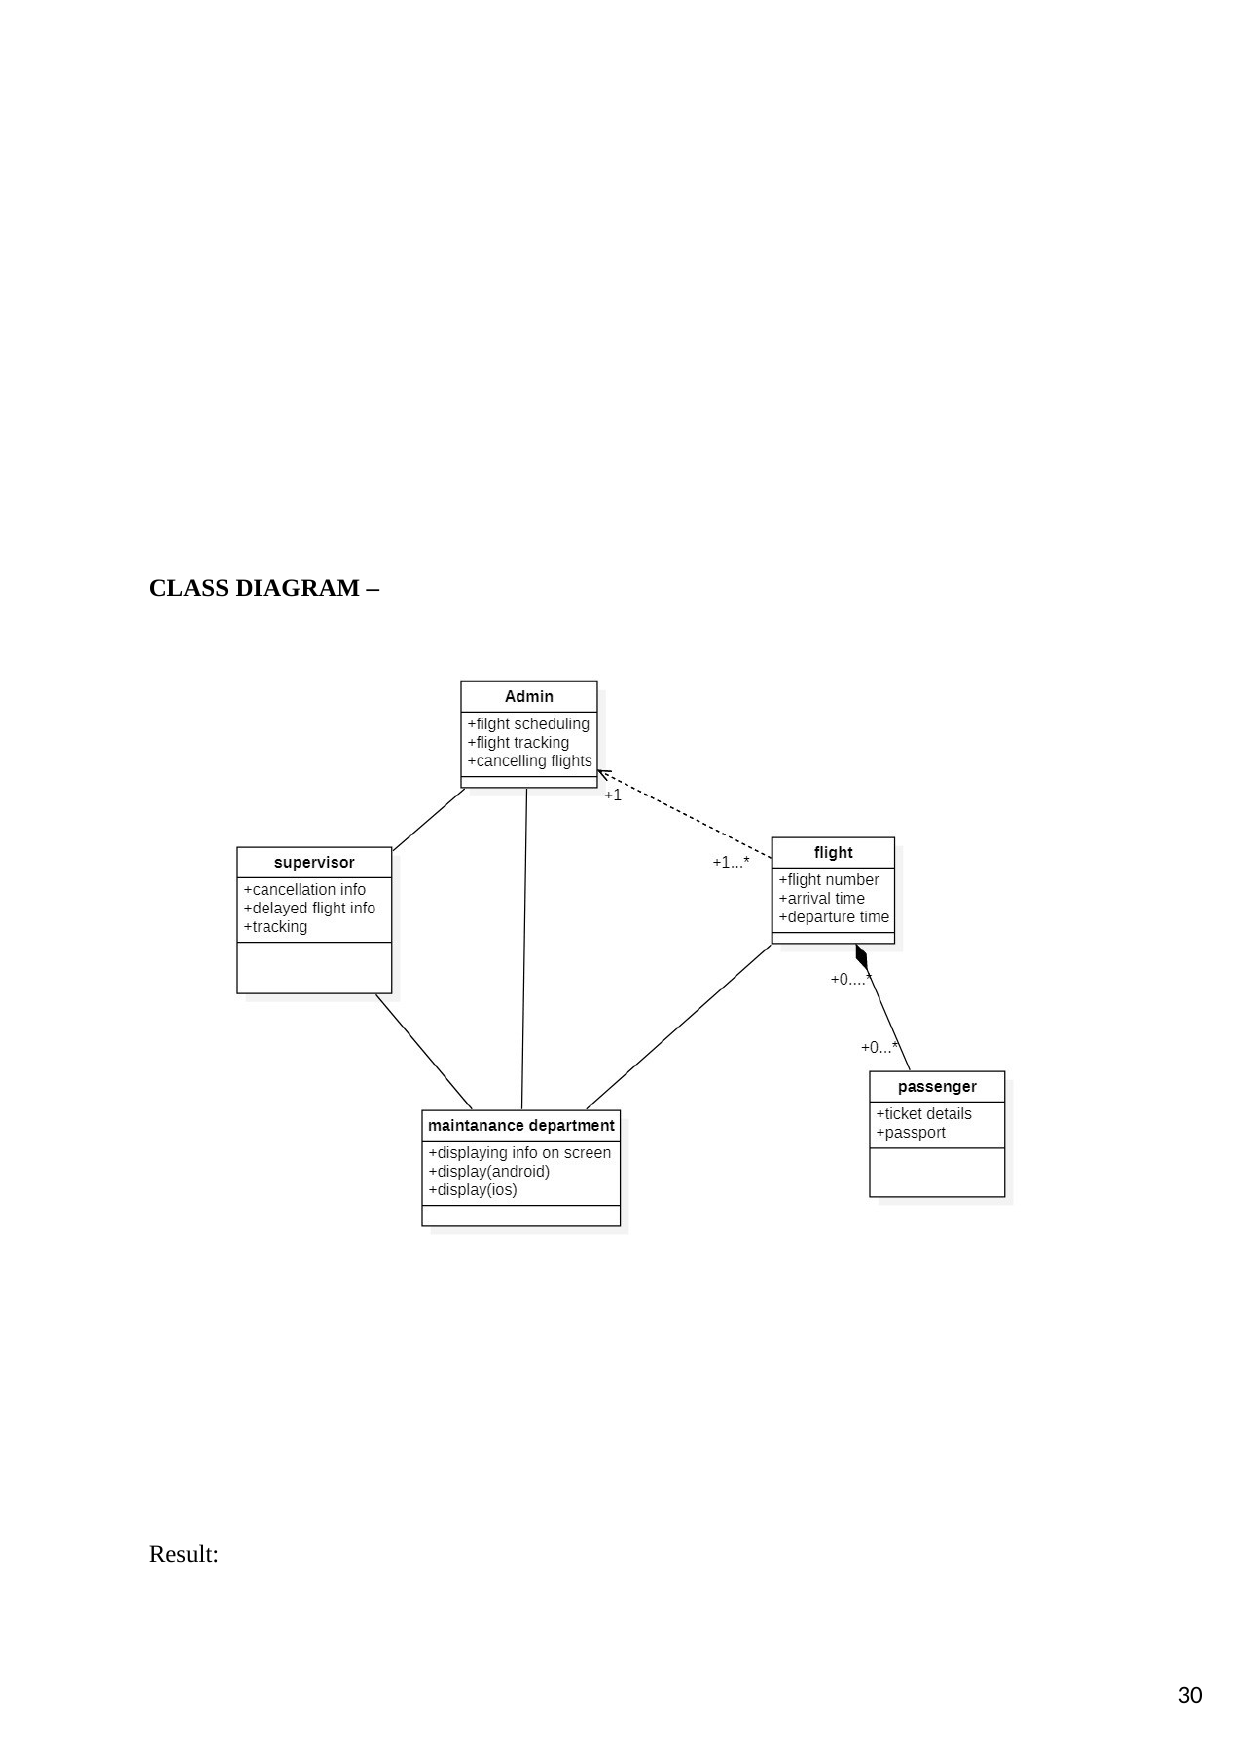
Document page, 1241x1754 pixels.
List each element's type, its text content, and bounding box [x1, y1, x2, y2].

text Result: [148, 1539, 1151, 1568]
subtitle CLASS DIAGRAM – [148, 573, 1212, 602]
picture [156, 603, 1097, 1297]
